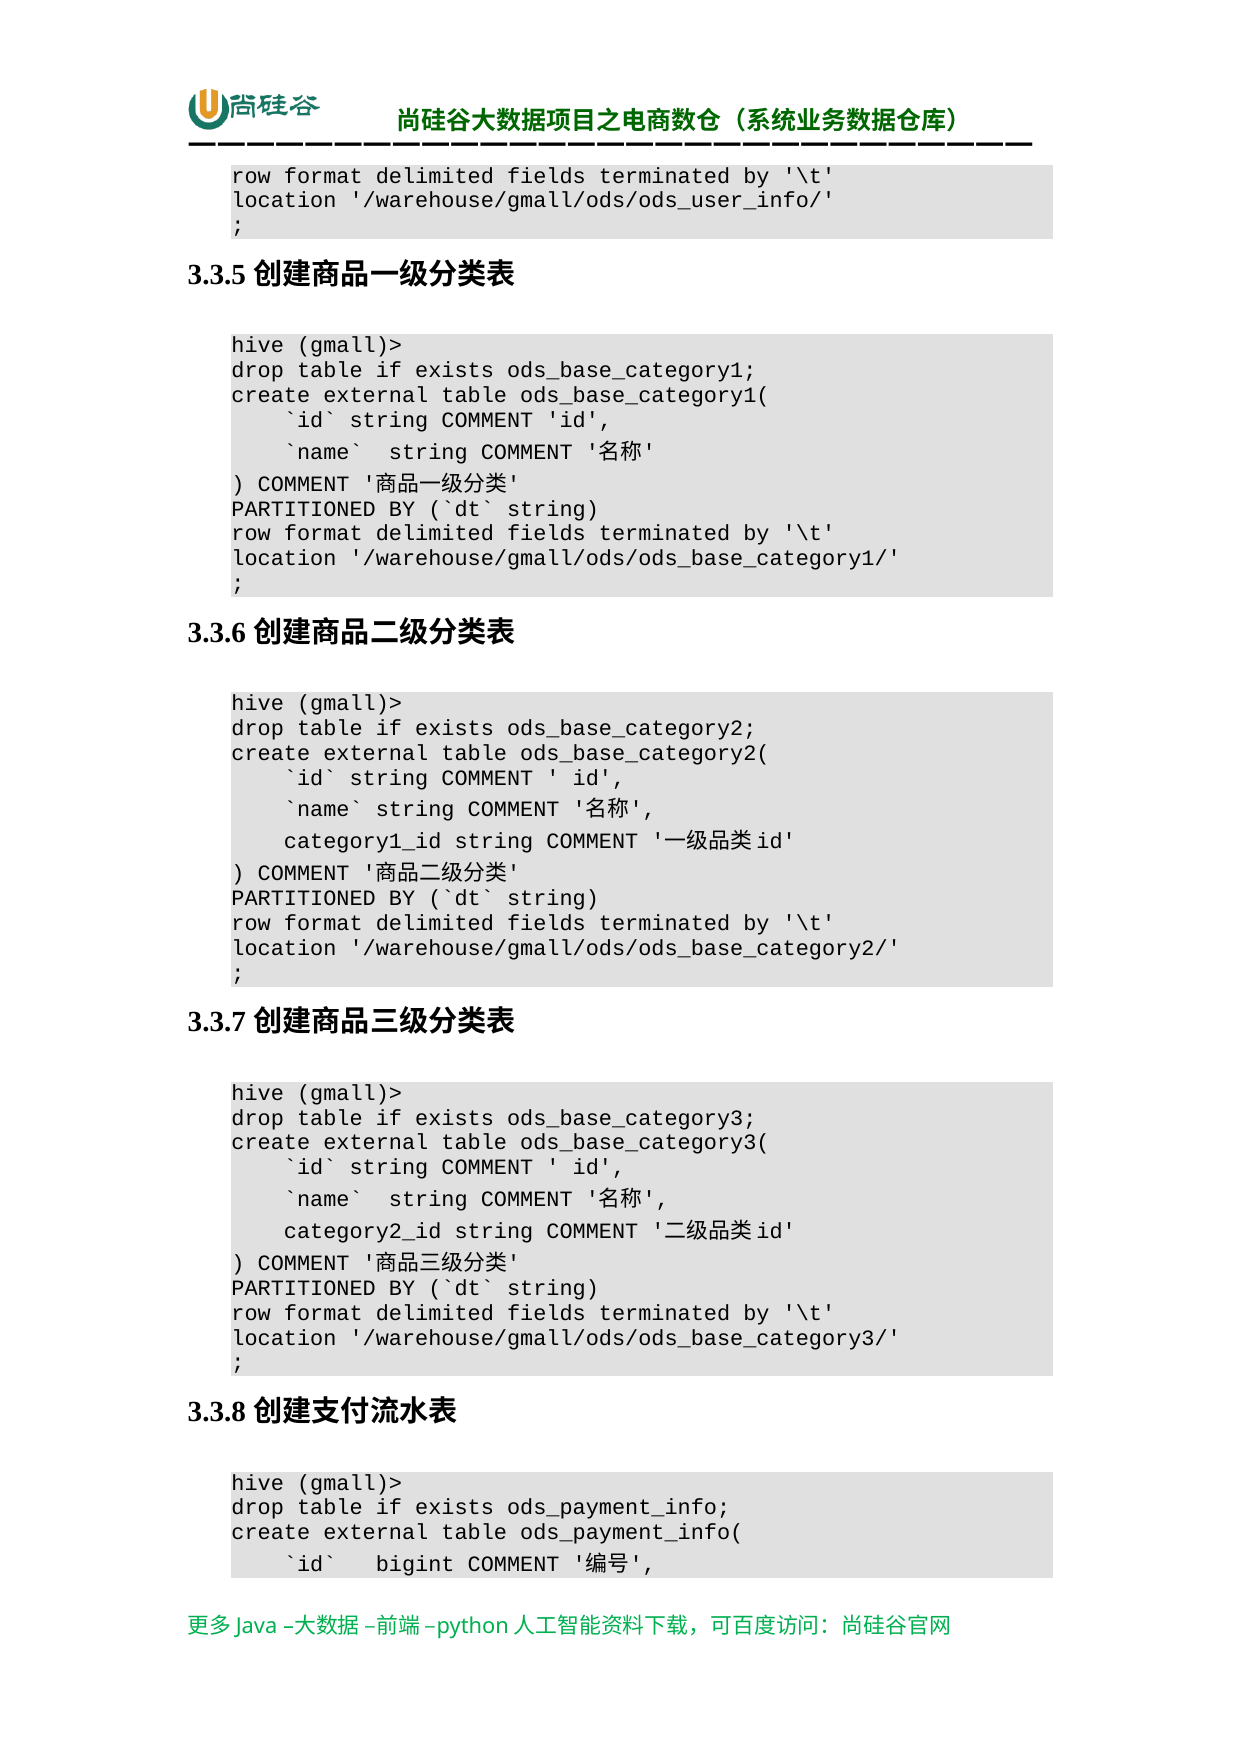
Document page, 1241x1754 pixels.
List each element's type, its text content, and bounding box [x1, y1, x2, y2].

text hive (gmall)> [231, 1082, 1053, 1107]
text create external table ods_base_category3( [231, 1132, 1053, 1156]
text `id` string COMMENT ' id', [231, 767, 1053, 791]
text location '/warehouse/gmall/ods/ods_base_category3/' [231, 1327, 1053, 1351]
text ) COMMENT '商品三级分类' [231, 1245, 1053, 1277]
text ) COMMENT '商品二级分类' [231, 855, 1053, 887]
text ; [231, 572, 1053, 597]
subtitle 3.3.5 创建商品一级分类表 [187, 239, 1053, 304]
subtitle 3.3.8 创建支付流水表 [187, 1376, 1053, 1441]
text category2_id string COMMENT '二级品类id' [231, 1213, 1053, 1245]
text ; [231, 214, 1053, 239]
text location '/warehouse/gmall/ods/ods_base_category2/' [231, 937, 1053, 962]
text create external table ods_payment_info( [231, 1521, 1053, 1546]
text `name` string COMMENT '名称', [231, 791, 1053, 823]
text hive (gmall)> [231, 1472, 1053, 1496]
text location '/warehouse/gmall/ods/ods_user_info/' [231, 189, 1053, 214]
text location '/warehouse/gmall/ods/ods_base_category1/' [231, 547, 1053, 572]
text drop table if exists ods_base_category2; [231, 717, 1053, 742]
text hive (gmall)> [231, 692, 1053, 717]
text create external table ods_base_category2( [231, 742, 1053, 767]
subtitle 3.3.7 创建商品三级分类表 [187, 987, 1053, 1052]
text `id` bigint COMMENT '编号', [231, 1546, 1053, 1578]
text PARTITIONED BY (`dt` string) [231, 887, 1053, 912]
text drop table if exists ods_base_category3; [231, 1107, 1053, 1132]
subtitle 3.3.6 创建商品二级分类表 [187, 597, 1053, 662]
text `id` string COMMENT 'id', [231, 409, 1053, 434]
text ; [231, 1351, 1053, 1376]
text drop table if exists ods_payment_info; [231, 1496, 1053, 1521]
text drop table if exists ods_base_category1; [231, 359, 1053, 384]
text category1_id string COMMENT '一级品类id' [231, 823, 1053, 855]
text row format delimited fields terminated by '\t' [231, 912, 1053, 937]
text row format delimited fields terminated by '\t' [231, 1302, 1053, 1327]
text row format delimited fields terminated by '\t' [231, 165, 1053, 189]
text `id` string COMMENT ' id', [231, 1156, 1053, 1181]
text hive (gmall)> [231, 334, 1053, 359]
text ; [231, 962, 1053, 987]
text `name` string COMMENT '名称', [231, 1181, 1053, 1213]
text PARTITIONED BY (`dt` string) [231, 498, 1053, 522]
text `name` string COMMENT '名称' [231, 434, 1053, 466]
picture [187, 88, 320, 130]
text create external table ods_base_category1( [231, 384, 1053, 409]
text ) COMMENT '商品一级分类' [231, 466, 1053, 498]
text row format delimited fields terminated by '\t' [231, 522, 1053, 547]
text PARTITIONED BY (`dt` string) [231, 1277, 1053, 1302]
